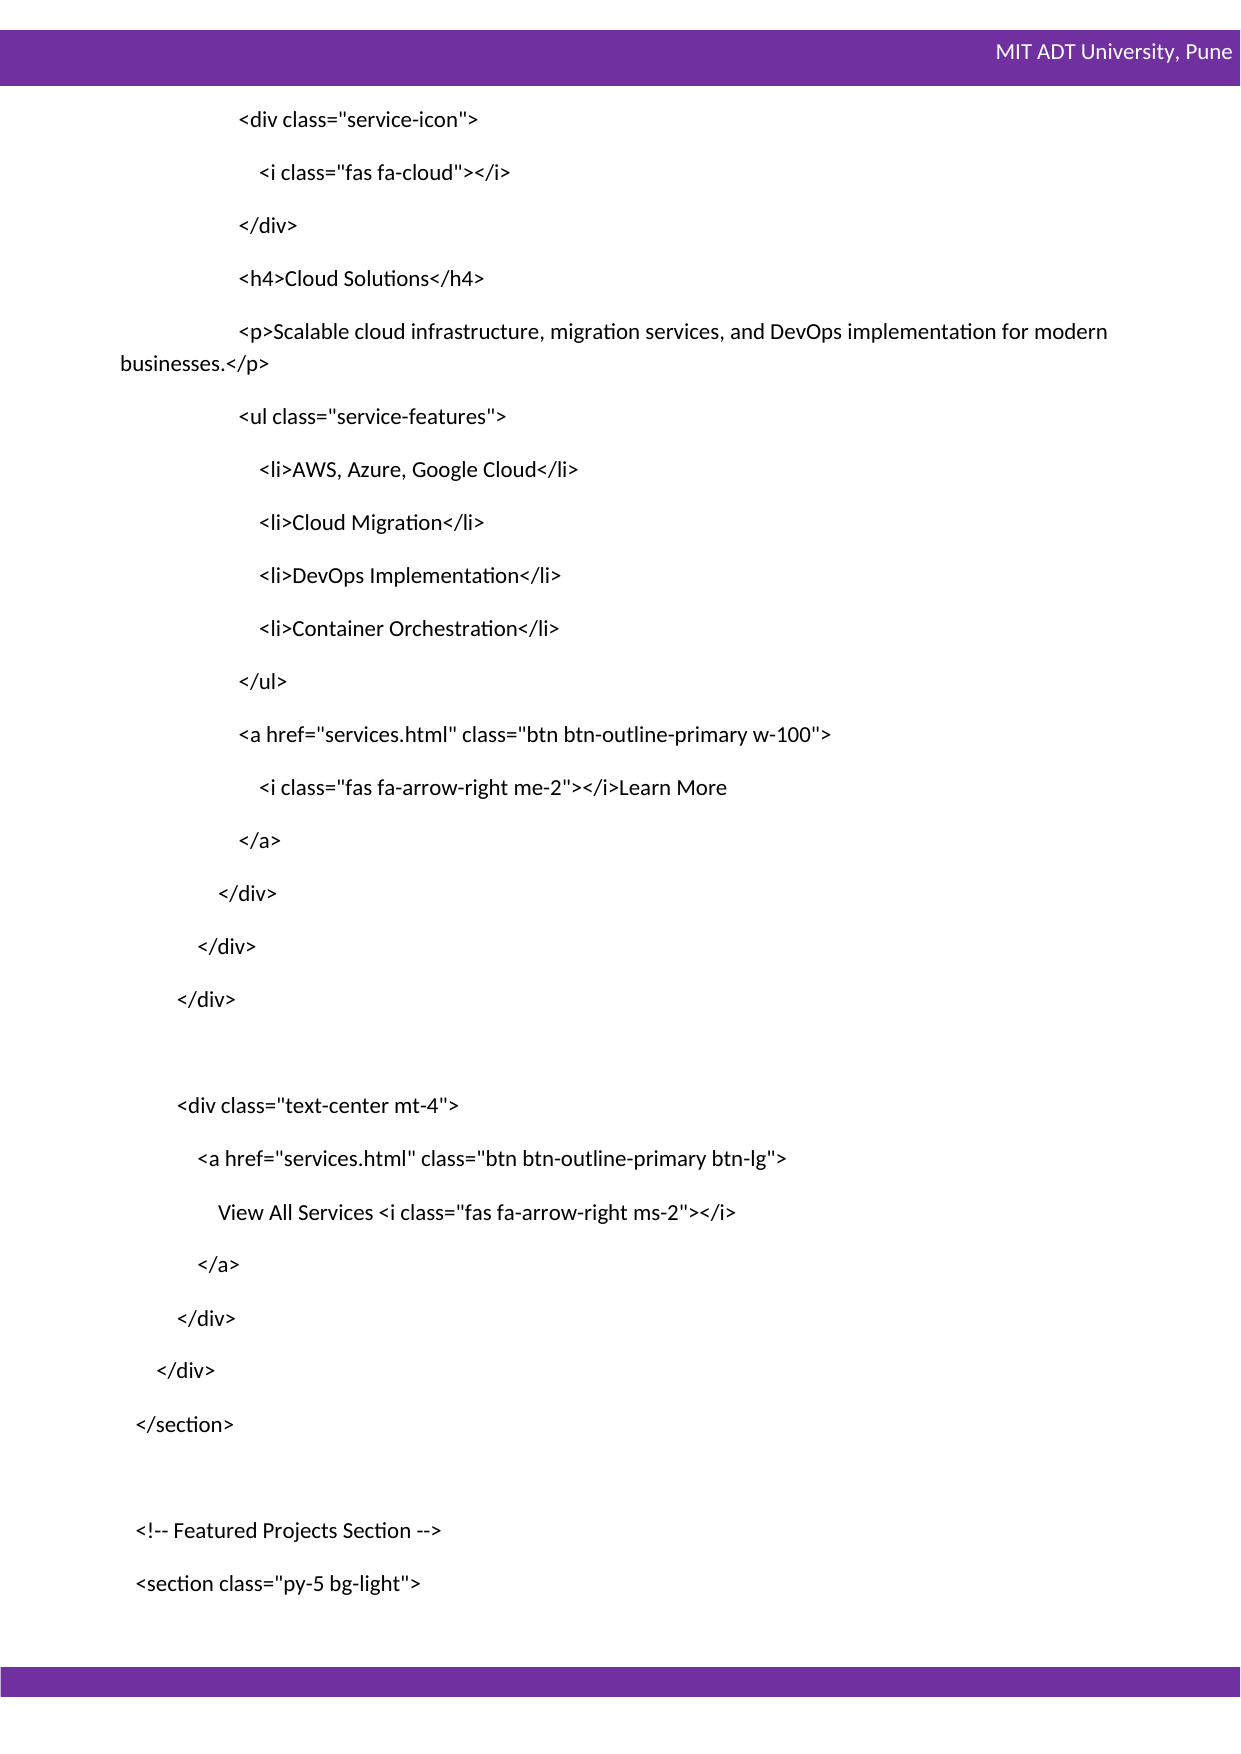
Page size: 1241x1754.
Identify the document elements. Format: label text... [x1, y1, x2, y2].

text </a> [120, 826, 1195, 854]
text </div> [120, 879, 1195, 907]
text <li>DevOps Implementation</li> [120, 561, 1195, 589]
text </div> [120, 1357, 1195, 1385]
text <p>Scalable cloud infrastructure, migration services, and DevOps implementation for modern businesses.</p> [120, 317, 1195, 377]
text View All Services <i class="fas fa-arrow-right ms-2"></i> [120, 1198, 1195, 1226]
text <div class="text-center mt-4"> [120, 1092, 1195, 1119]
text <li>Cloud Migration</li> [120, 508, 1195, 536]
text <a href="services.html" class="btn btn-outline-primary w-100"> [120, 720, 1195, 748]
text <div class="service-icon"> [120, 105, 1195, 133]
text </ul> [120, 667, 1195, 695]
text <section class="py-5 bg-light"> [120, 1569, 1195, 1597]
text <i class="fas fa-arrow-right me-2"></i>Learn More [120, 773, 1195, 801]
text <i class="fas fa-cloud"></i> [120, 158, 1195, 186]
text </section> [120, 1410, 1195, 1438]
text <ul class="service-features"> [120, 402, 1195, 430]
text </div> [120, 1304, 1195, 1332]
text <!-- Featured Projects Section --> [120, 1516, 1195, 1544]
text </div> [120, 986, 1195, 1013]
text <a href="services.html" class="btn btn-outline-primary btn-lg"> [120, 1144, 1195, 1173]
text </a> [120, 1251, 1195, 1279]
text <li>Container Orchestration</li> [120, 614, 1195, 642]
text </div> [120, 211, 1195, 239]
text <li>AWS, Azure, Google Cloud</li> [120, 455, 1195, 483]
text </div> [120, 932, 1195, 961]
text <h4>Cloud Solutions</h4> [120, 264, 1195, 292]
